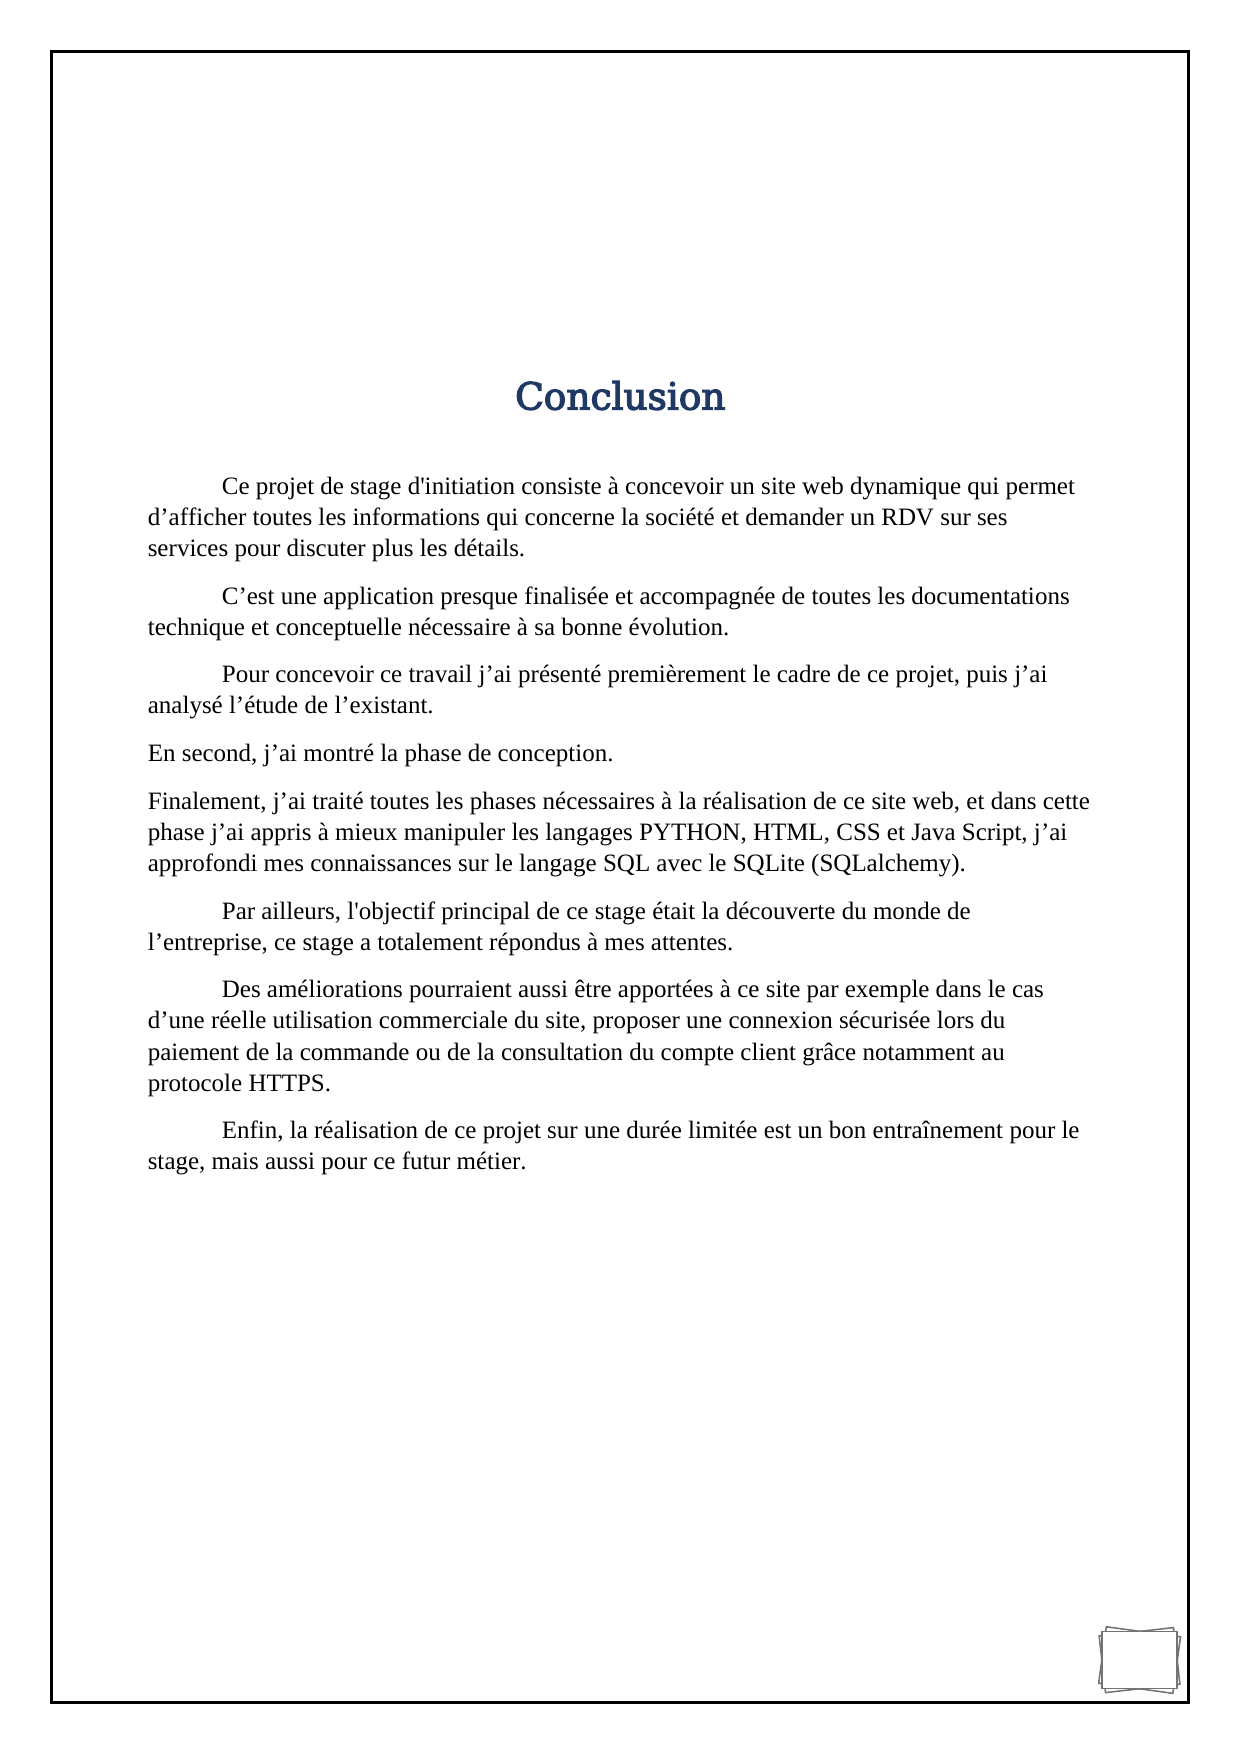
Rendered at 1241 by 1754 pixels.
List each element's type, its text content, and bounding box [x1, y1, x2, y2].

text Finalement, j’ai traité toutes les phases nécessaires à la réalisation de ce site web, et dans cette phase j’ai appris à mieux manipuler les langages PYTHON, HTML, CSS et Java Script, j’ai approfondi mes connaissances sur le langage SQL avec le SQLite (SQLalchemy). [148, 786, 1092, 877]
text En second, j’ai montré la phase de conception. [148, 738, 1092, 767]
text Ce projet de stage d'initiation consiste à concevoir un site web dynamique qui permet d’afficher toutes les informations qui concerne la société et demander un RDV sur ses services pour discuter plus les détails. [148, 471, 1092, 562]
subtitle Conclusion [148, 372, 1092, 417]
text Pour concevoir ce travail j’ai présenté premièrement le cadre de ce projet, puis j’ai analysé l’étude de l’existant. [148, 659, 1092, 719]
text Par ailleurs, l'objectif principal de ce stage était la découverte du monde de l’entreprise, ce stage a totalement répondus à mes attentes. [148, 896, 1092, 956]
text C’est une application presque finalisée et accompagnée de toutes les documentations technique et conceptuelle nécessaire à sa bonne évolution. [148, 581, 1092, 641]
text Des améliorations pourraient aussi être apportées à ce site par exemple dans le cas d’une réelle utilisation commerciale du site, proposer une connexion sécurisée lors du paiement de la commande ou de la consultation du compte client grâce notamment au protocole HTTPS. [148, 974, 1092, 1096]
text Enfin, la réalisation de ce projet sur une durée limitée est un bon entraînement pour le stage, mais aussi pour ce futur métier. [148, 1115, 1092, 1175]
